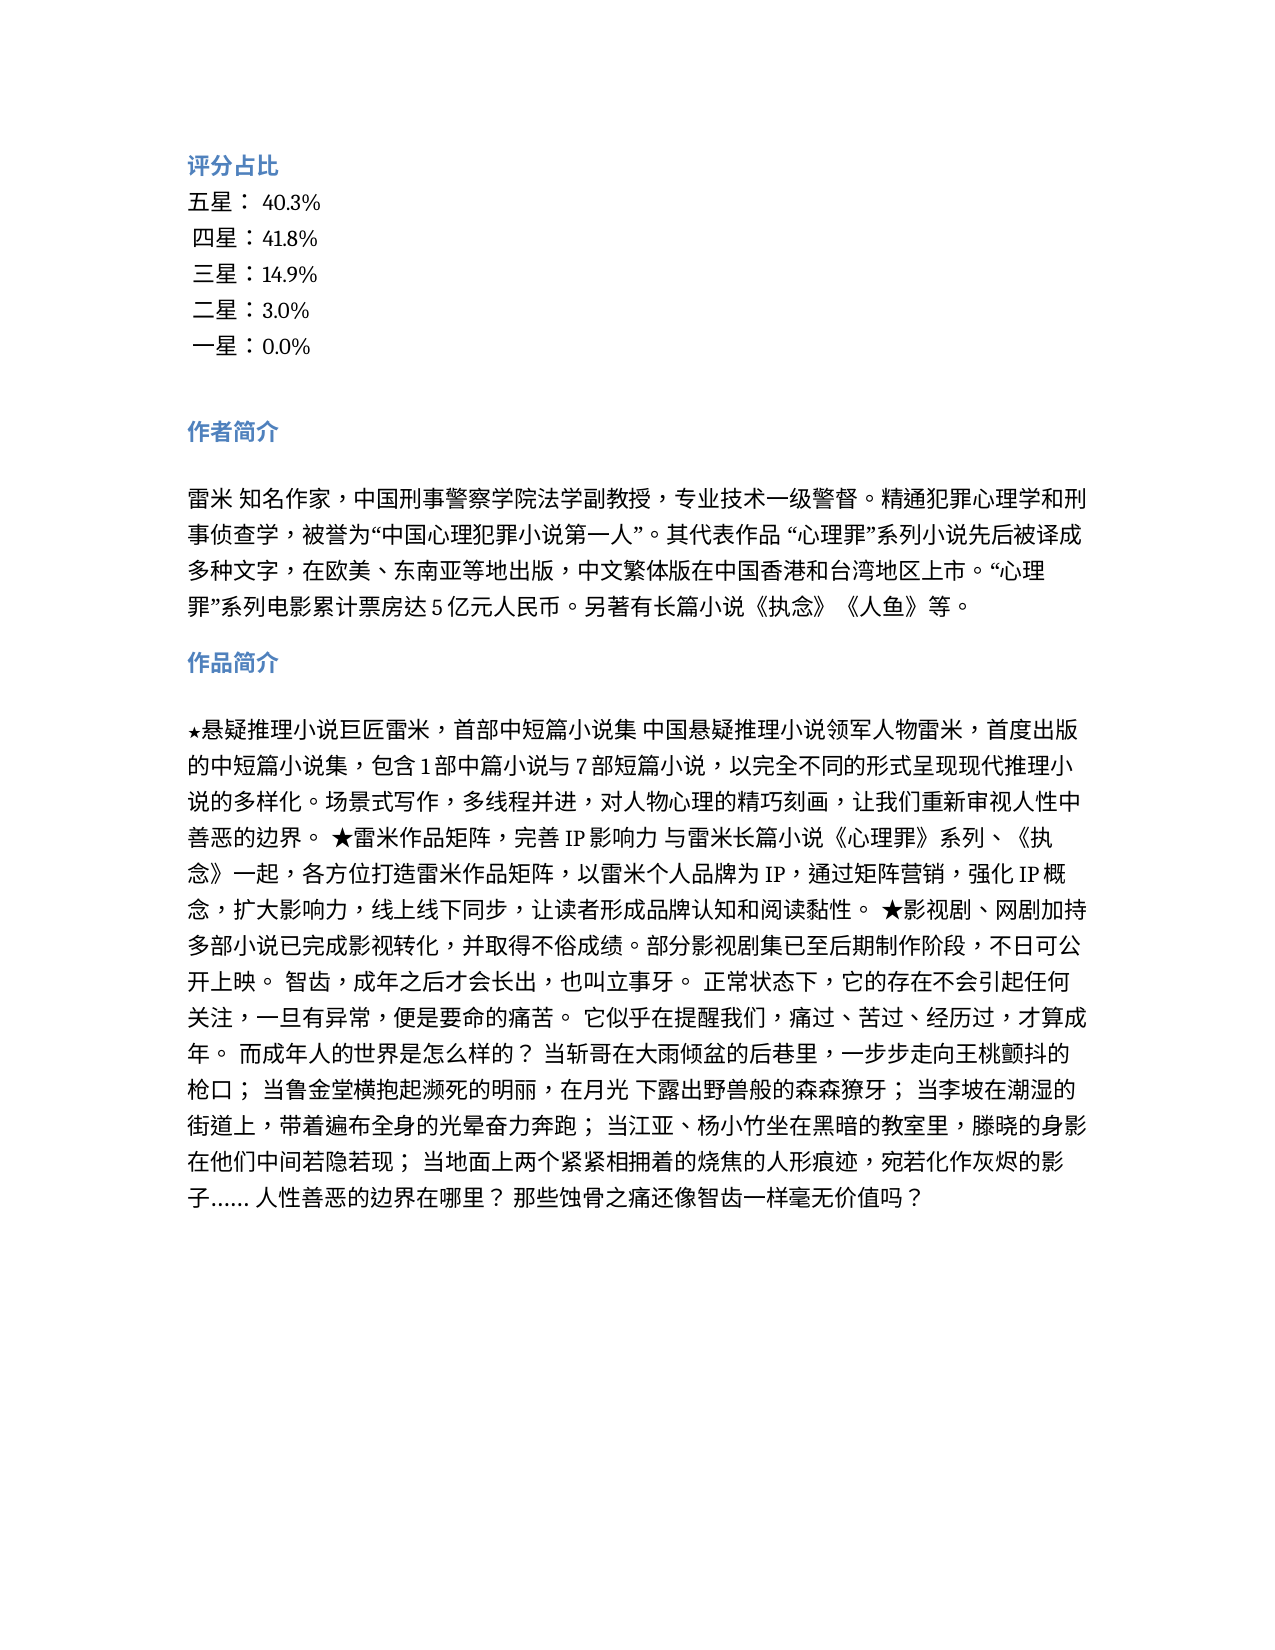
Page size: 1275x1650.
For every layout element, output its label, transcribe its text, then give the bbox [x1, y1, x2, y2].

subtitle 作品简介 [187, 647, 1087, 679]
text 五星： 40.3% 四星： 41.8% 三星： 14.9% 二星： 3.0% 一星： 0.0% [187, 186, 1087, 391]
subtitle 作者简介 [187, 416, 1087, 447]
text 雷米 知名作家，中国刑事警察学院法学副教授，专业技术一级警督。精通犯罪心理学和刑事侦查学，被誉为“中国心理犯罪小说第一人”。其代表作品 “心理罪”系列小说先后被译成多种文字，在欧美、东南亚等地出版，中文繁体版在中国香港和台湾地区上市。“心理罪”系列电影累计票房达5亿元人民币。另著有长篇小说《执念》《人鱼》等。 [187, 452, 1087, 622]
text ★悬疑推理小说巨匠雷米，首部中短篇小说集 中国悬疑推理小说领军人物雷米，首度出版的中短篇小说集，包含1部中篇小说与7部短篇小说，以完全不同的形式呈现现代推理小说的多样化。场景式写作，多线程并进，对人物心理的精巧刻画，让我们重新审视人性中善恶的边界。 ★雷米作品矩阵，完善IP影响力 与雷米长篇小说《心理罪》系列、《执念》一起，各方位打造雷米作品矩阵，以雷米个人品牌为IP，通过矩阵营销，强化IP概念，扩大影响力，线上线下同步，让读者形成品牌认知和阅读黏性。 ★影视剧、网剧加持 多部小说已完成影视转化，并取得不俗成绩。部分影视剧集已至后期制作阶段，不日可公开上映。 智齿，成年之后才会长出，也叫立事牙。 正常状态下，它的存在不会引起任何关注，一旦有异常，便是要命的痛苦。 它似乎在提醒我们，痛过、苦过、经历过，才算成年。 而成年人的世界是怎么样的？ 当斩哥在大雨倾盆的后巷里，一步步走向王桃颤抖的枪口； 当鲁金堂横抱起濒死的明丽，在月光 下露出野兽般的森森獠牙； 当李坡在潮湿的街道上，带着遍布全身的光晕奋力奔跑； 当江亚、杨小竹坐在黑暗的教室里，滕晓的身影在他们中间若隐若现； 当地面上两个紧紧相拥着的烧焦的人形痕迹，宛若化作灰烬的影子…… 人性善恶的边界在哪里？ 那些蚀骨之痛还像智齿一样毫无价值吗？ [187, 683, 1087, 1213]
subtitle 评分占比 [187, 150, 1087, 181]
